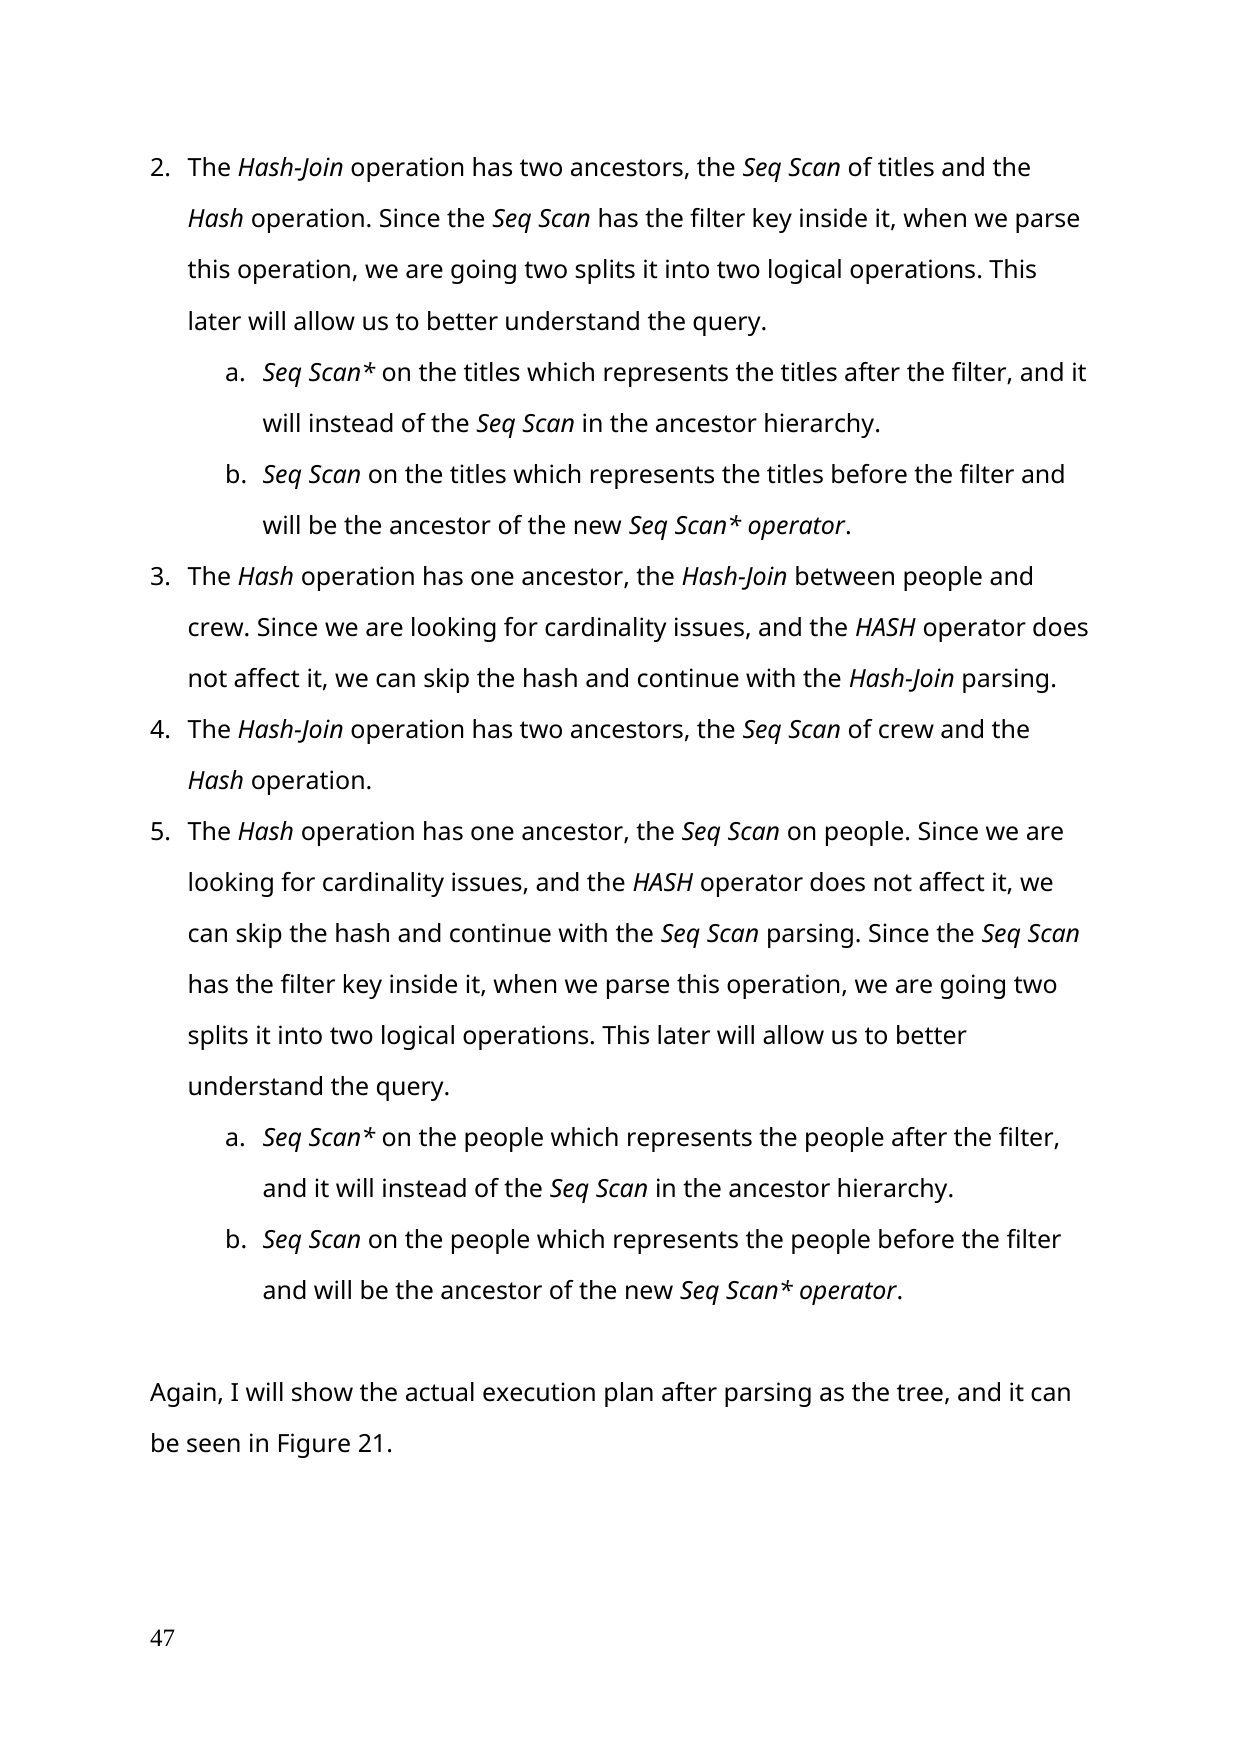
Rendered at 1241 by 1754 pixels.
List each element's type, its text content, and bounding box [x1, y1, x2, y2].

list The Hash-Join operation has two ancestors, the Seq Scan of titles and the Hash operation. Since the Seq Scan has the filter key inside it, when we parse this operation, we are going two splits it into two logical operations. This later will allow us to better understand the query. [150, 150, 1090, 337]
list Seq Scan on the people which represents the people before the filter and will be the ancestor of the new Seq Scan* operator. [225, 1222, 1090, 1307]
list Seq Scan on the titles which represents the titles before the filter and will be the ancestor of the new Seq Scan* operator. [225, 456, 1090, 541]
list Seq Scan* on the titles which represents the titles after the filter, and it will instead of the Seq Scan in the ancestor hierarchy. [225, 354, 1090, 439]
list The Hash operation has one ancestor, the Seq Scan on people. Since we are looking for cardinality issues, and the HASH operator does not affect it, we can skip the hash and continue with the Seq Scan parsing. Since the Seq Scan has the filter key inside it, when we parse this operation, we are going two splits it into two logical operations. This later will allow us to better understand the query. [150, 813, 1090, 1103]
list Seq Scan* on the people which represents the people after the filter, and it will instead of the Seq Scan in the ancestor hierarchy. [225, 1120, 1090, 1205]
list Again, I will show the actual execution plan after parsing as the tree, and it can be seen in Figure 21. [150, 1324, 1090, 1460]
list The Hash operation has one ancestor, the Hash-Join between people and crew. Since we are looking for cardinality issues, and the HASH operator does not affect it, we can skip the hash and continue with the Hash-Join parsing. [150, 558, 1090, 694]
list The Hash-Join operation has two ancestors, the Seq Scan of crew and the Hash operation. [150, 711, 1090, 797]
